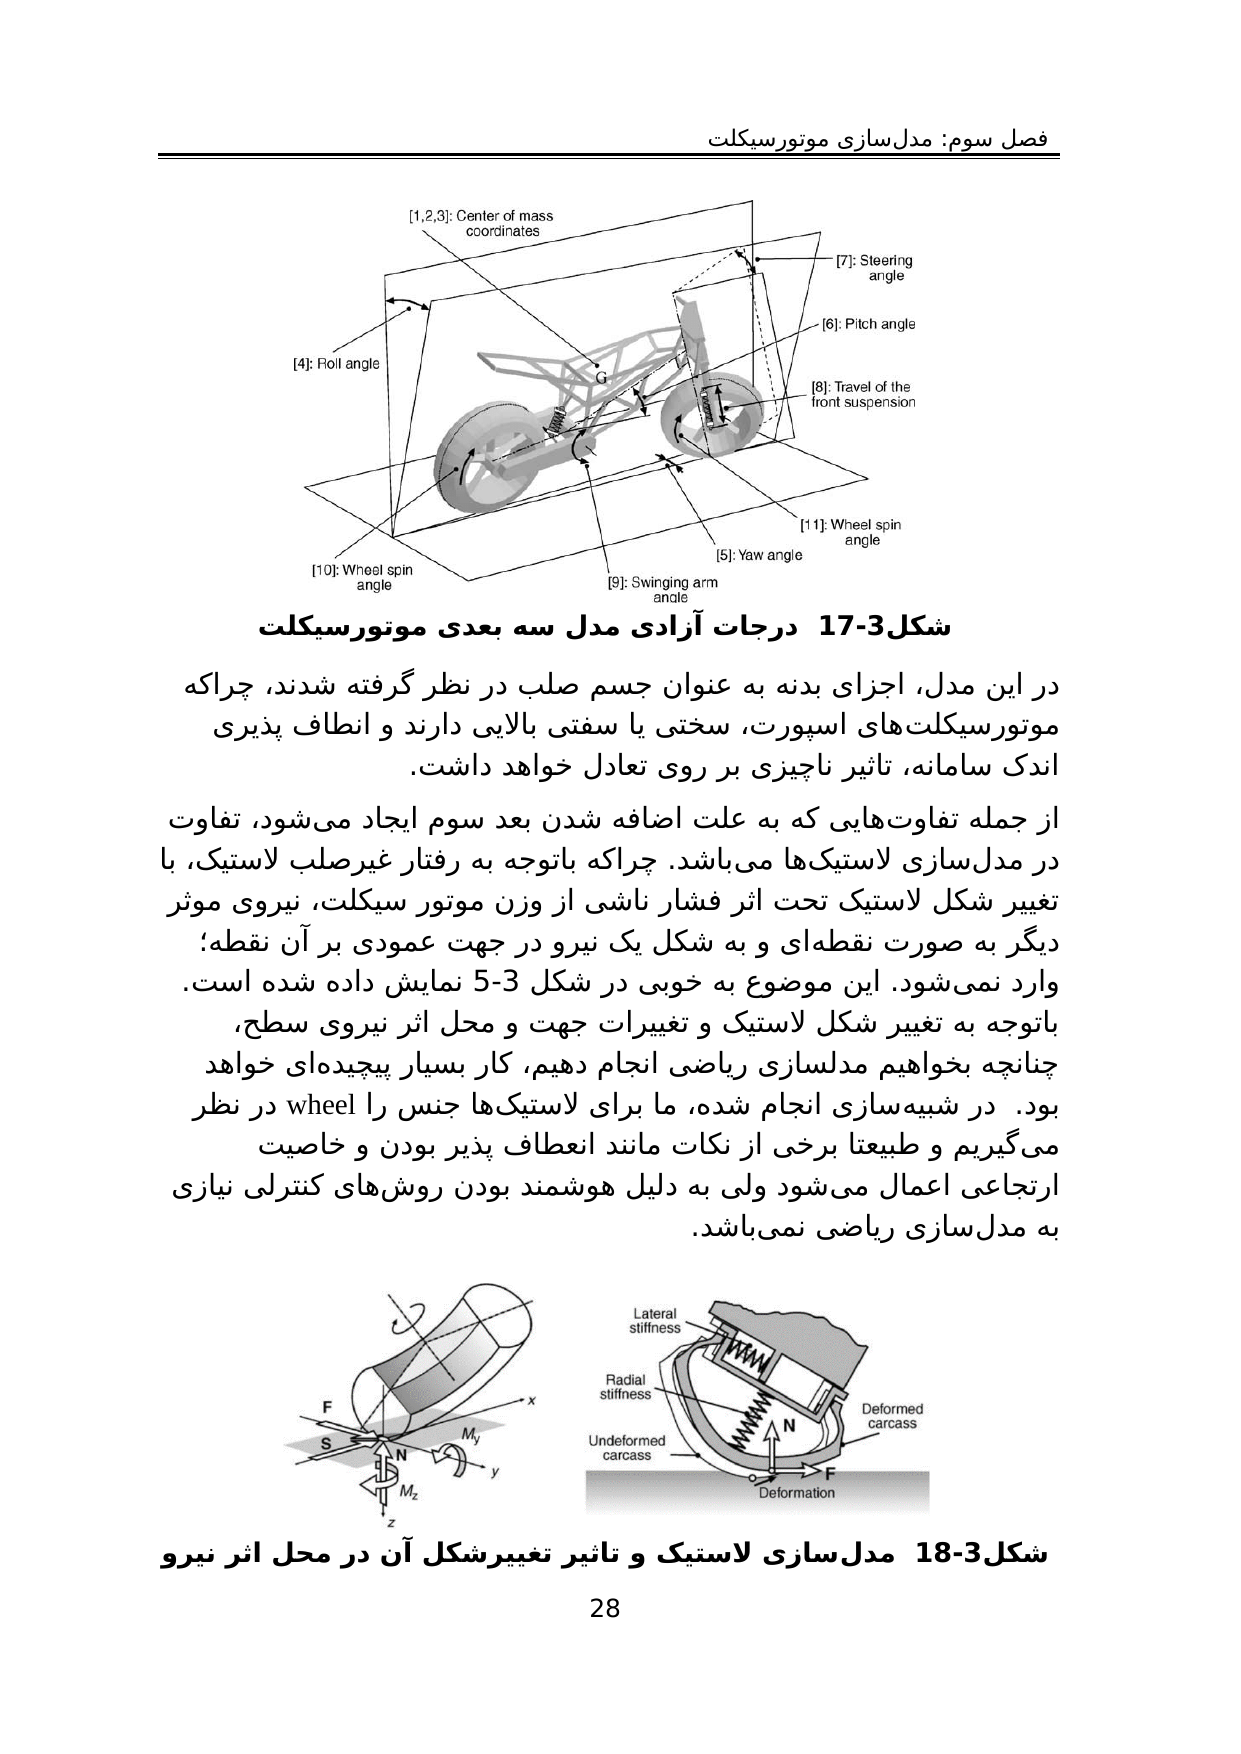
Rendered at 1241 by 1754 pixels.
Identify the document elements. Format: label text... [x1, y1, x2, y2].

picture [276, 1262, 933, 1532]
picture [294, 199, 915, 603]
text از جمله تفاوت‌هایی که به علت اضافه شدن بعد سوم ایجاد می‌شود، تفاوت در مدل‌سازی لاستیک‌ها می‌باشد. چراکه باتوجه به رفتار غیرصلب لاستیک، با تغییر شکل لاستیک تحت اثر فشار ناشی از وزن موتور سیکلت، نیروی موثر دیگر به صورت نقطه‌ای و به شکل یک نیرو در جهت عمودی بر آن نقطه؛ وارد نمی‌شود. این موضوع به خوبی در شکل 3-5 نمایش داده شده است. باتوجه به تغییر شکل لاستیک و تغییرات جهت و محل اثر نیروی سطح، چنانچه بخواهیم مدلسازی ریاضی انجام دهیم، کار بسیار پیچیده‌ای خواهد بود. در شبیه‌سازی انجام شده، ما برای لاستیک‌ها جنس را wheel در نظر می‌گیریم و طبیعتا برخی از نکات مانند انعطاف پذیر بودن و خاصیت ارتجاعی اعمال می‌شود ولی به دلیل هوشمند بودن روش‌های کنترلی نیازی به مدل‌سازی ریاضی نمی‌باشد. [150, 802, 1060, 1243]
text در این مدل، اجزا‌ی بدنه به عنوان جسم صلب در نظر گرفته شدند، چراکه موتورسیکلت‌های اسپورت، سختی یا سفتی بالایی دارند و انطاف پذیری اندک سامانه، تاثیر ناچیزی بر روی تعادل خواهد داشت. [150, 667, 1060, 782]
